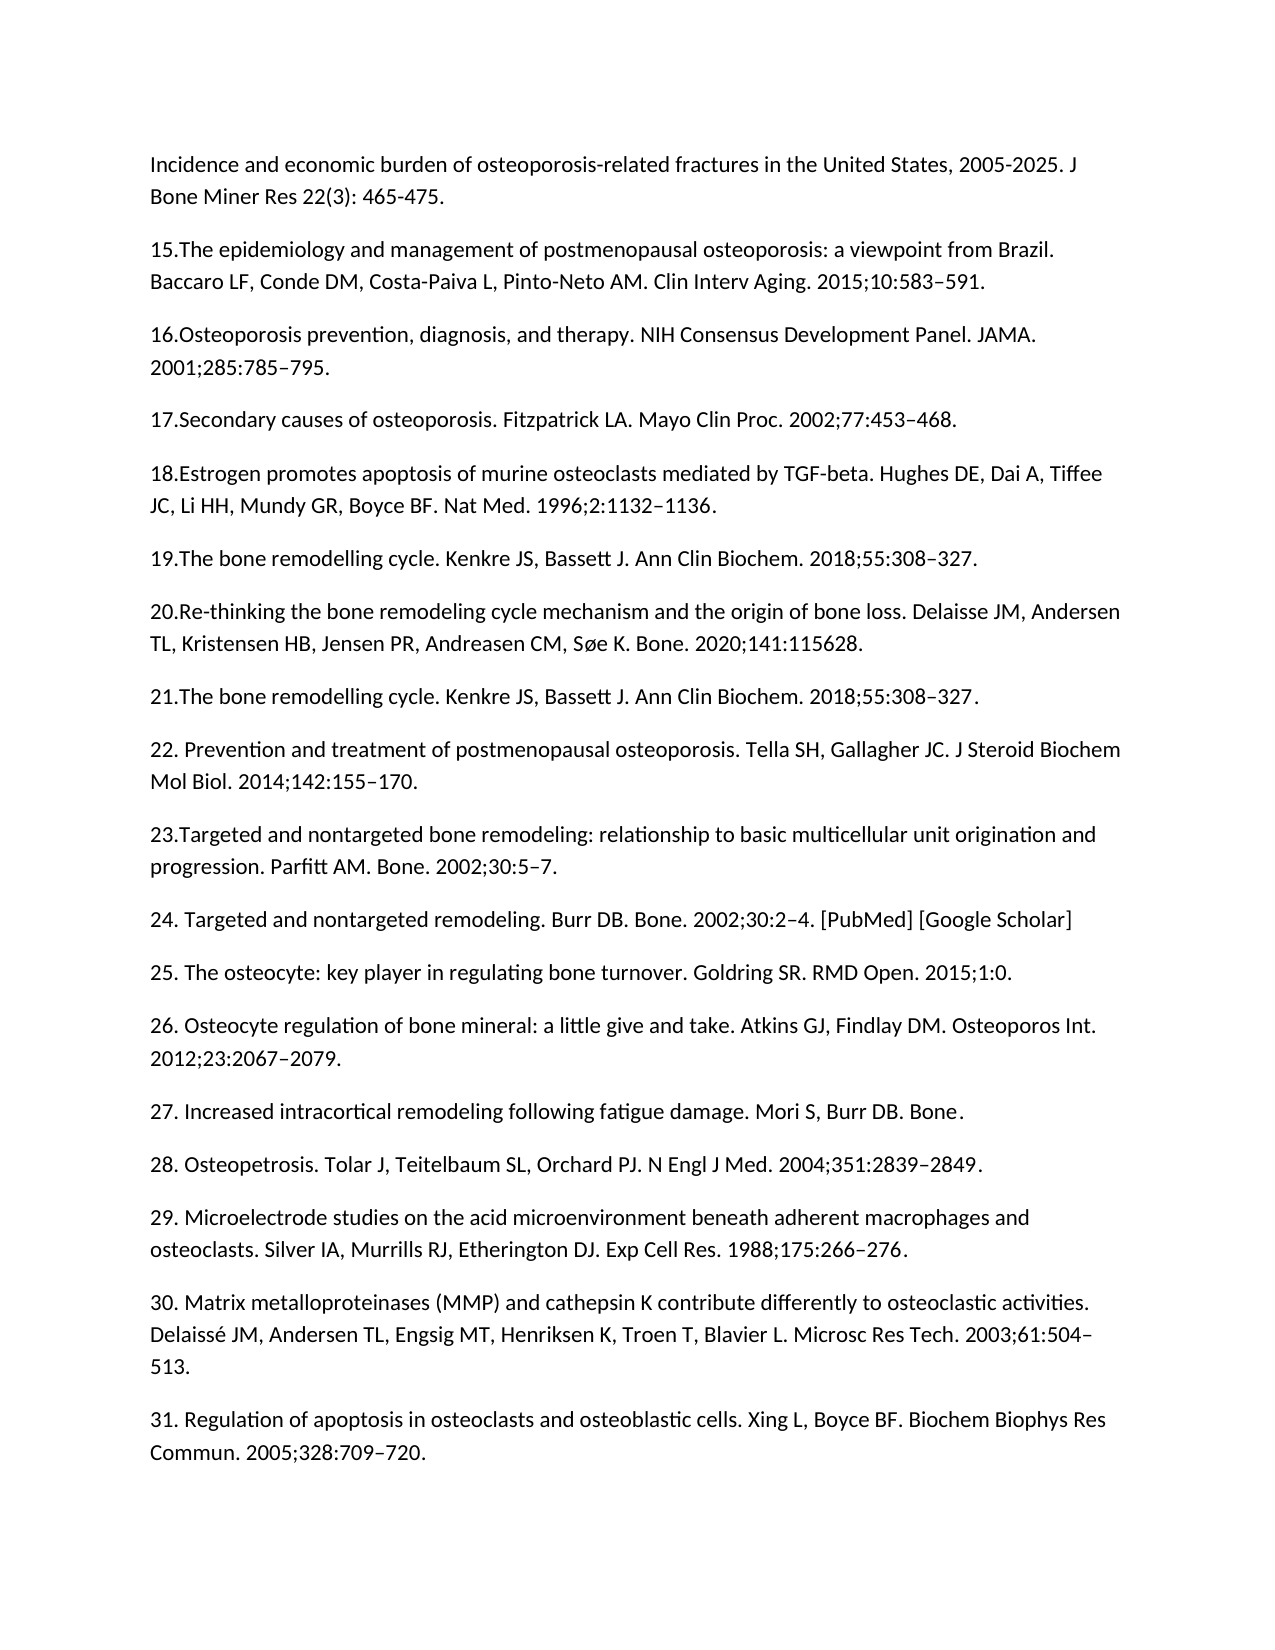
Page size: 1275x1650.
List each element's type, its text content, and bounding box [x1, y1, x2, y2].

text 18.Estrogen promotes apoptosis of murine osteoclasts mediated by TGF-beta. Hughes DE, Dai A, Tiffee JC, Li HH, Mundy GR, Boyce BF. Nat Med. 1996;2:1132–1136. [150, 459, 1125, 519]
text 29. Microelectrode studies on the acid microenvironment beneath adherent macrophages and osteoclasts. Silver IA, Murrills RJ, Etherington DJ. Exp Cell Res. 1988;175:266–276. [150, 1203, 1125, 1263]
text 19.The bone remodelling cycle. Kenkre JS, Bassett J. Ann Clin Biochem. 2018;55:308–327. [150, 544, 1125, 572]
text 15.The epidemiology and management of postmenopausal osteoporosis: a viewpoint from Brazil. Baccaro LF, Conde DM, Costa-Paiva L, Pinto-Neto AM. Clin Interv Aging. 2015;10:583–591. [150, 235, 1125, 295]
text 16.Osteoporosis prevention, diagnosis, and therapy. NIH Consensus Development Panel. JAMA. 2001;285:785–795. [150, 320, 1125, 381]
text 21.The bone remodelling cycle. Kenkre JS, Bassett J. Ann Clin Biochem. 2018;55:308–327. [150, 682, 1125, 710]
text 30. Matrix metalloproteinases (MMP) and cathepsin K contribute differently to osteoclastic activities. Delaissé JM, Andersen TL, Engsig MT, Henriksen K, Troen T, Blavier L. Microsc Res Tech. 2003;61:504–513. [150, 1288, 1125, 1380]
text 27. Increased intracortical remodeling following fatigue damage. Mori S, Burr DB. Bone. [150, 1097, 1125, 1125]
text Incidence and economic burden of osteoporosis-related fractures in the United States, 2005-2025. J Bone Miner Res 22(3): 465-475. [150, 150, 1125, 210]
text 22. Prevention and treatment of postmenopausal osteoporosis. Tella SH, Gallagher JC. J Steroid Biochem Mol Biol. 2014;142:155–170. [150, 735, 1125, 795]
text 24. Targeted and nontargeted remodeling. Burr DB. Bone. 2002;30:2–4. [PubMed] [Google Scholar] [150, 906, 1125, 933]
text 28. Osteopetrosis. Tolar J, Teitelbaum SL, Orchard PJ. N Engl J Med. 2004;351:2839–2849. [150, 1150, 1125, 1178]
text 26. Osteocyte regulation of bone mineral: a little give and take. Atkins GJ, Findlay DM. Osteoporos Int. 2012;23:2067–2079. [150, 1012, 1125, 1072]
text 25. The osteocyte: key player in regulating bone turnover. Goldring SR. RMD Open. 2015;1:0. [150, 958, 1125, 987]
text 23.Targeted and nontargeted bone remodeling: relationship to basic multicellular unit origination and progression. Parfitt AM. Bone. 2002;30:5–7. [150, 820, 1125, 881]
text 20.Re-thinking the bone remodeling cycle mechanism and the origin of bone loss. Delaisse JM, Andersen TL, Kristensen HB, Jensen PR, Andreasen CM, Søe K. Bone. 2020;141:115628. [150, 597, 1125, 657]
text 31. Regulation of apoptosis in osteoclasts and osteoblastic cells. Xing L, Boyce BF. Biochem Biophys Res Commun. 2005;328:709–720. [150, 1405, 1125, 1466]
text 17.Secondary causes of osteoporosis. Fitzpatrick LA. Mayo Clin Proc. 2002;77:453–468. [150, 406, 1125, 434]
